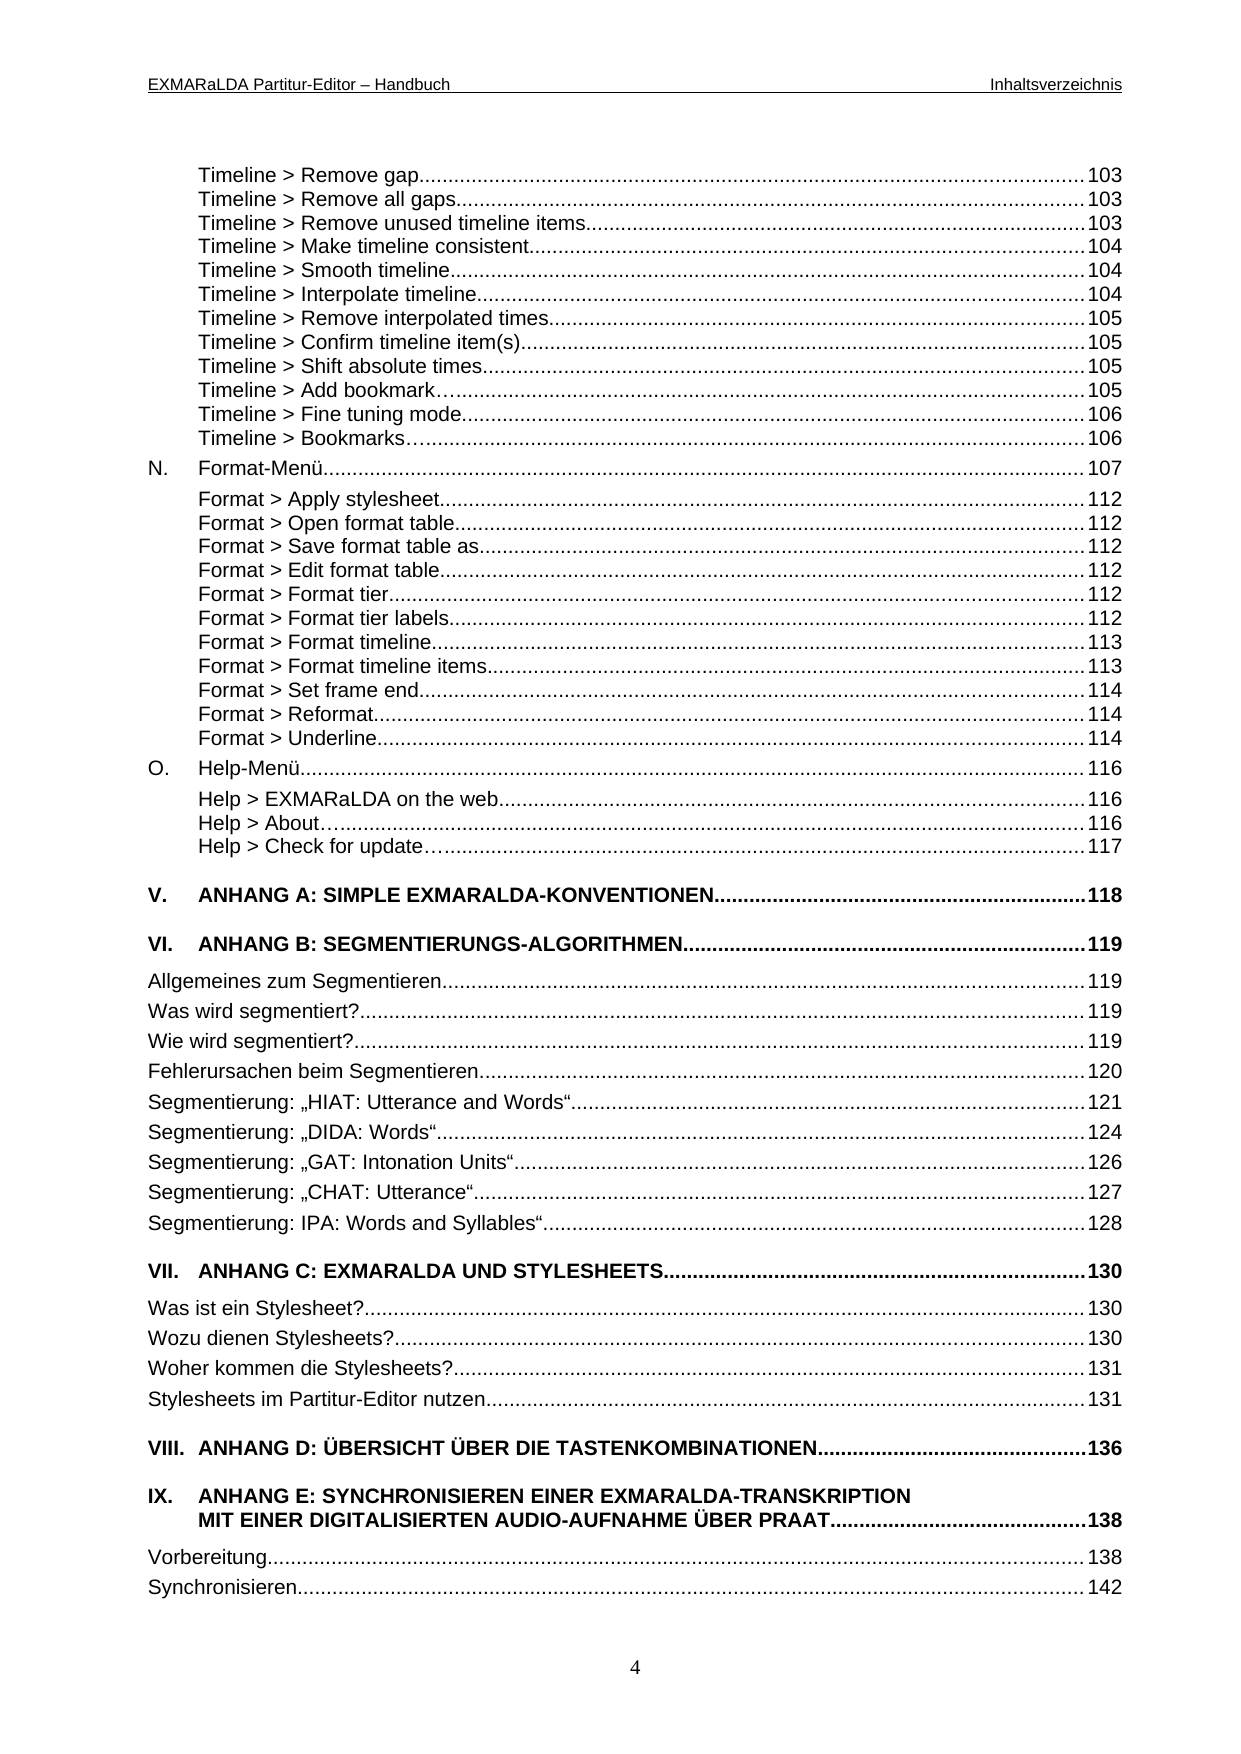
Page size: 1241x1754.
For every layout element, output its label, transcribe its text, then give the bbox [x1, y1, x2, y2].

text VII. Anhang C: EXMARALDA und stylesheets 130 [148, 1259, 1122, 1283]
text Format > Format timeline... 113 [198, 630, 1122, 654]
text Format > Underline 114 [198, 726, 1122, 750]
text Timeline > Fine tuning mode 106 [198, 402, 1122, 426]
text Format > Format timeline items... 113 [198, 654, 1122, 678]
text Format > Format tier labels... 112 [198, 606, 1122, 630]
text Was wird segmentiert? 119 [148, 999, 1122, 1023]
text Vorbereitung 138 [148, 1545, 1122, 1569]
text Timeline > Remove all gaps 103 [198, 186, 1122, 210]
text Timeline > Make timeline consistent 104 [198, 234, 1122, 258]
text Timeline > Smooth timeline... 104 [198, 258, 1122, 282]
text Format > Set frame end 114 [198, 678, 1122, 702]
text Help > About… 116 [198, 810, 1122, 834]
text Stylesheets im Partitur-Editor nutzen 131 [148, 1386, 1122, 1410]
text VIII. Anhang d: ÜBERSICHT ÜBER DIE TASTENkombinationen 136 [148, 1435, 1122, 1459]
text V. Anhang A: SIMPLE EXMARaLDA-Konventionen 118 [148, 883, 1122, 907]
text Timeline > Add bookmark… 105 [198, 378, 1122, 402]
text Timeline > Interpolate timeline... 104 [198, 282, 1122, 306]
text Segmentierung: „GAT: Intonation Units“ 126 [148, 1150, 1122, 1174]
text Wie wird segmentiert? 119 [148, 1029, 1122, 1053]
text Segmentierung: „CHAT: Utterance“ 127 [148, 1180, 1122, 1204]
text Timeline > Remove gap 103 [198, 162, 1122, 186]
text Woher kommen die Stylesheets? 131 [148, 1356, 1122, 1380]
text Timeline > Shift absolute times... 105 [198, 354, 1122, 378]
text Format > Reformat 114 [198, 702, 1122, 726]
text Segmentierung: „HIAT: Utterance and Words“ 121 [148, 1089, 1122, 1113]
text VI. Anhang B: Segmentierungs-Algorithmen 119 [148, 932, 1122, 956]
text Format > Apply stylesheet 112 [198, 486, 1122, 510]
text Segmentierung: „DIDA: Words“ 124 [148, 1120, 1122, 1144]
text Format > Open format table... 112 [198, 510, 1122, 534]
text Timeline > Confirm timeline item(s) 105 [198, 330, 1122, 354]
text Help > EXMARaLDA on the web 116 [198, 786, 1122, 810]
text Segmentierung: IPA: Words and Syllables“ 128 [148, 1210, 1122, 1234]
text Help > Check for update… 117 [198, 834, 1122, 858]
text IX. ANHANG E: Synchronisieren einer EXMARaLDA-Transkription mit einer digitalisierten AUDIO-Aufnahme über PRAAT 138 [148, 1484, 1122, 1532]
text Timeline > Remove interpolated times 105 [198, 306, 1122, 330]
text Format > Edit format table... 112 [198, 558, 1122, 582]
text Format > Save format table as... 112 [198, 534, 1122, 558]
text Timeline > Bookmarks… 106 [198, 426, 1122, 450]
text Timeline > Remove unused timeline items 103 [198, 210, 1122, 234]
text Synchronisieren 142 [148, 1575, 1122, 1599]
text Fehlerursachen beim Segmentieren 120 [148, 1059, 1122, 1083]
text Allgemeines zum Segmentieren 119 [148, 969, 1122, 993]
text O. Help-Menü 116 [148, 756, 1122, 780]
text Format > Format tier... 112 [198, 582, 1122, 606]
text Wozu dienen Stylesheets? 130 [148, 1326, 1122, 1350]
text Was ist ein Stylesheet? 130 [148, 1296, 1122, 1320]
text N. Format-Menü 107 [148, 456, 1122, 480]
